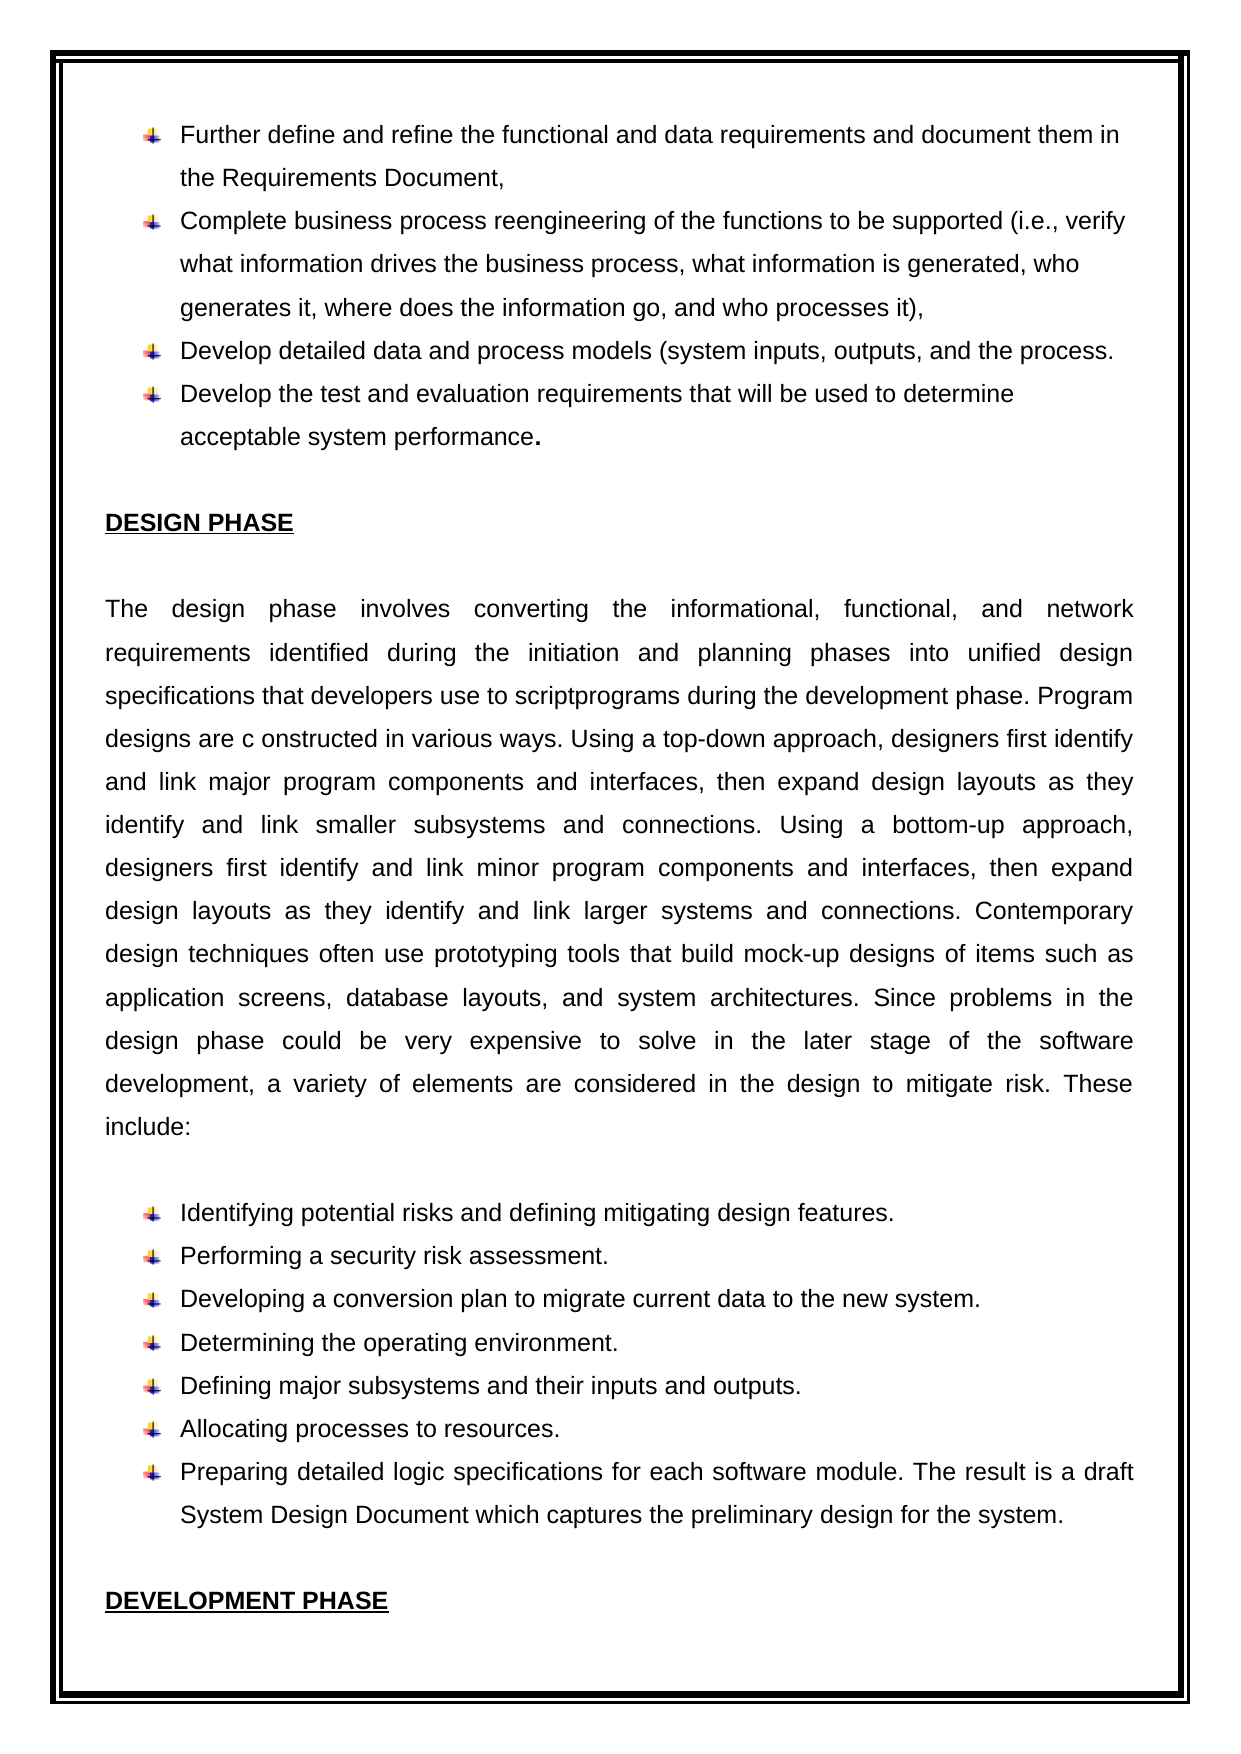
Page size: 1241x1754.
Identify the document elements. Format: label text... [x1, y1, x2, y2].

picture [143, 1420, 161, 1438]
picture [143, 1334, 161, 1351]
picture [143, 342, 161, 360]
list Developing a conversion plan to migrate current data to the new system. [142, 1284, 1135, 1313]
list Further define and refine the functional and data requirements and document them in the Requirements Document, [142, 120, 1135, 192]
list Develop detailed data and process models (system inputs, outputs, and the process. [142, 336, 1135, 364]
text The design phase involves converting the informational, functional, and network requirements identified during the initiation and planning phases into unified design specifications that developers use to scriptprograms during the development phase. Program designs are c onstructed in various ways. Using a top-down approach, designers first identify and link major program components and interfaces, then expand design layouts as they identify and link smaller subsystems and connections. Using a bottom-up approach, designers first identify and link minor program components and interfaces, then expand design layouts as they identify and link larger systems and connections. Contemporary design techniques often use prototyping tools that build mock-up designs of items such as application screens, database layouts, and system architectures. Since problems in the design phase could be very expensive to solve in the later stage of the software development, a variety of elements are considered in the design to mitigate risk. These include: [105, 594, 1135, 1141]
text DEVELOPMENT PHASE [105, 1586, 1135, 1615]
list Complete business process reengineering of the functions to be supported (i.e., verify what information drives the business process, what information is generated, who generates it, where does the information go, and who processes it), [142, 206, 1135, 321]
list Performing a security risk assessment. [142, 1241, 1135, 1270]
list Preparing detailed logic specifications for each software module. The result is a draft System Design Document which captures the preliminary design for the system. [142, 1457, 1135, 1529]
picture [143, 1291, 161, 1308]
list Allocating processes to resources. [142, 1414, 1135, 1442]
picture [143, 1463, 161, 1481]
picture [143, 385, 161, 403]
picture [143, 126, 161, 144]
list Develop the test and evaluation requirements that will be used to determine acceptable system performance. [142, 379, 1135, 451]
picture [143, 1248, 161, 1265]
picture [143, 213, 161, 230]
picture [143, 1205, 161, 1222]
list Determining the operating environment. [142, 1327, 1135, 1356]
list Identifying potential risks and defining mitigating design features. [142, 1198, 1135, 1227]
picture [143, 1377, 161, 1395]
list Defining major subsystems and their inputs and outputs. [142, 1371, 1135, 1399]
text DESIGN PHASE [105, 508, 1135, 537]
